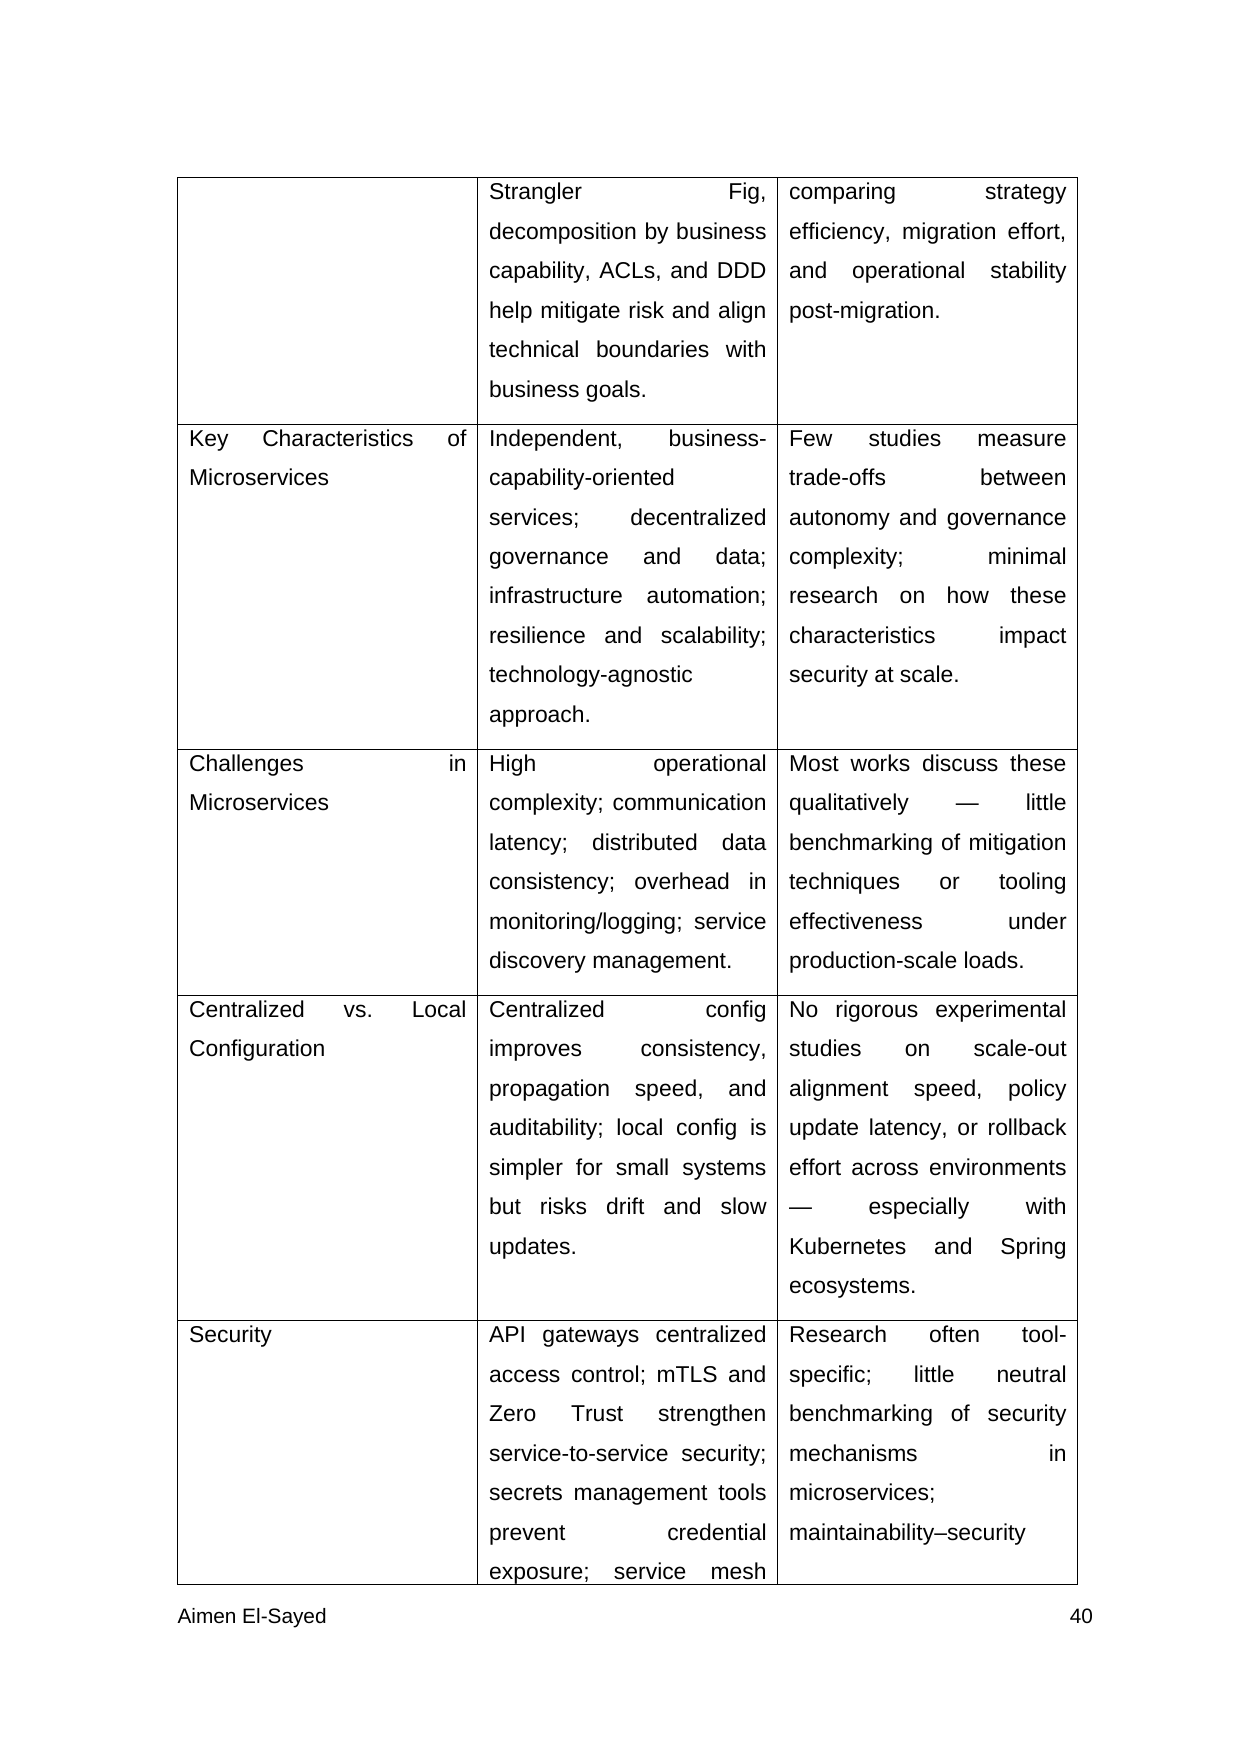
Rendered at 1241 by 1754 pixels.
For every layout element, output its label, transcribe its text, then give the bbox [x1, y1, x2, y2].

table_cell Security [178, 1321, 477, 1584]
table_cell No rigorous experimental studies on scale-out alignment speed, policy update latency, or rollback effort across environments — especially with Kubernetes and Spring ecosystems. [778, 996, 1077, 1320]
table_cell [178, 178, 477, 423]
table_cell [478, 178, 777, 423]
table_cell High operational complexity; communication latency; distributed data consistency; overhead in monitoring/logging; service discovery management. [478, 750, 777, 995]
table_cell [478, 1321, 777, 1584]
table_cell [778, 178, 1077, 423]
table_cell Centralized config improves consistency, propagation speed, and auditability; local config is simpler for small systems but risks drift and slow updates. [478, 996, 777, 1320]
table_cell Centralized vs. Local Configuration [178, 996, 477, 1320]
table_cell Few studies measure trade-offs between autonomy and governance complexity; minimal research on how these characteristics impact security at scale. [778, 425, 1077, 749]
table_cell Independent, business-capability-oriented services; decentralized governance and data; infrastructure automation; resilience and scalability; technology-agnostic approach. [478, 425, 777, 749]
table_cell Most works discuss these qualitatively — little benchmarking of mitigation techniques or tooling effectiveness under production-scale loads. [778, 750, 1077, 995]
table_cell Challenges in Microservices [178, 750, 477, 995]
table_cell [778, 1321, 1077, 1584]
table_cell Key Characteristics of Microservices [178, 425, 477, 749]
